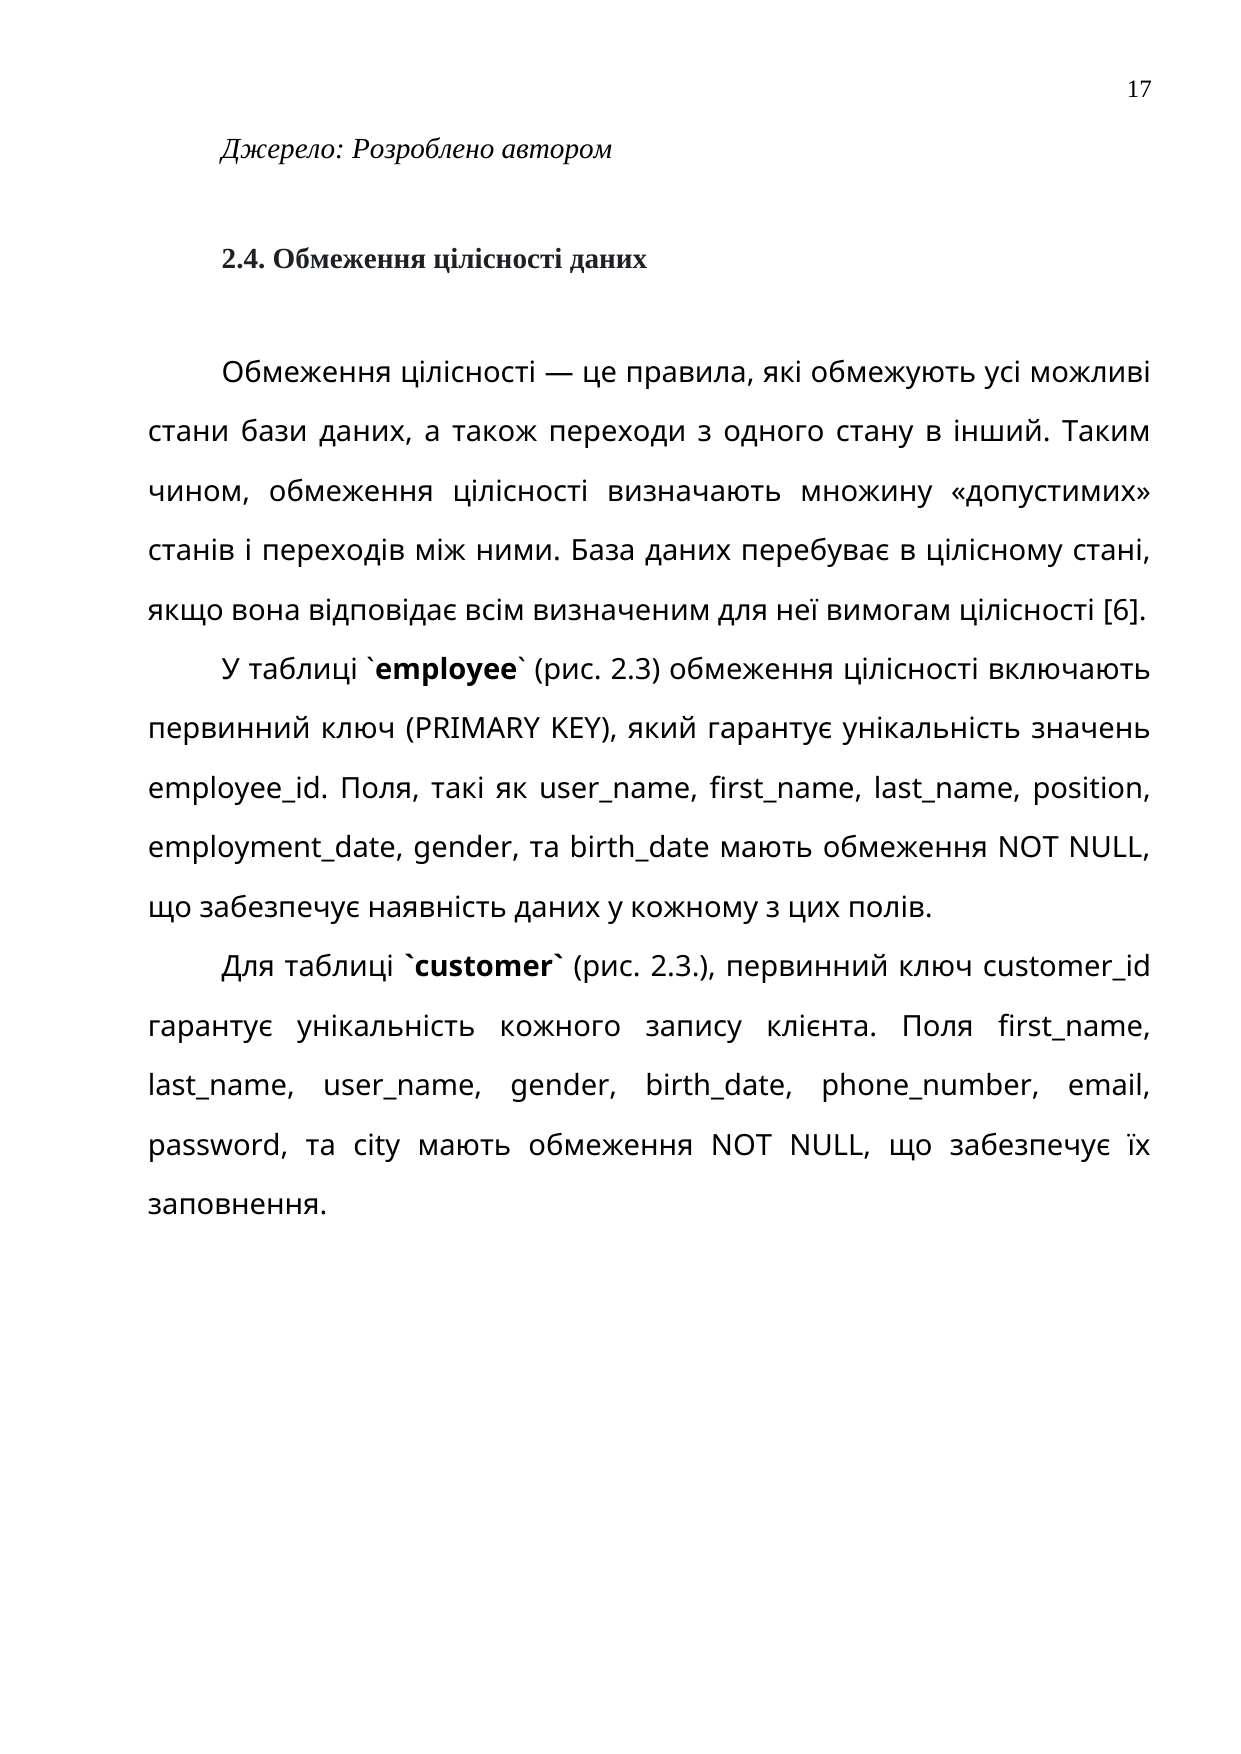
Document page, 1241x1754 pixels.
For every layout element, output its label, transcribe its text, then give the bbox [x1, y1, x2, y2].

text Для таблиці `customer` (рис. 2.3.), первинний ключ customer_id гарантує унікальність кожного запису клієнта. Поля first_name, last_name, user_name, gender, birth_date, phone_number, email, password, та city мають обмеження NOT NULL, що забезпечує їх заповнення. [148, 946, 1152, 1223]
text У таблиці `employee` (рис. 2.3) обмеження цілісності включають первинний ключ (PRIMARY KEY), який гарантує унікальність значень employee_id. Поля, такі як user_name, first_name, last_name, position, employment_date, gender, та birth_date мають обмеження NOT NULL, що забезпечує наявність даних у кожному з цих полів. [148, 648, 1152, 926]
text Обмеження цілісності — це правила, які обмежують усі можливі стани бази даних, а також переходи з одного стану в інший. Таким чином, обмеження цілісності визначають множину «допустимих» станів і переходів між ними. База даних перебуває в цілісному стані, якщо вона відповідає всім визначеним для неї вимогам цілісності [6]. [148, 351, 1152, 628]
text 2.4. Обмеження цілісності даних [148, 241, 1152, 275]
text Джерело: Розроблено автором [148, 131, 1152, 165]
